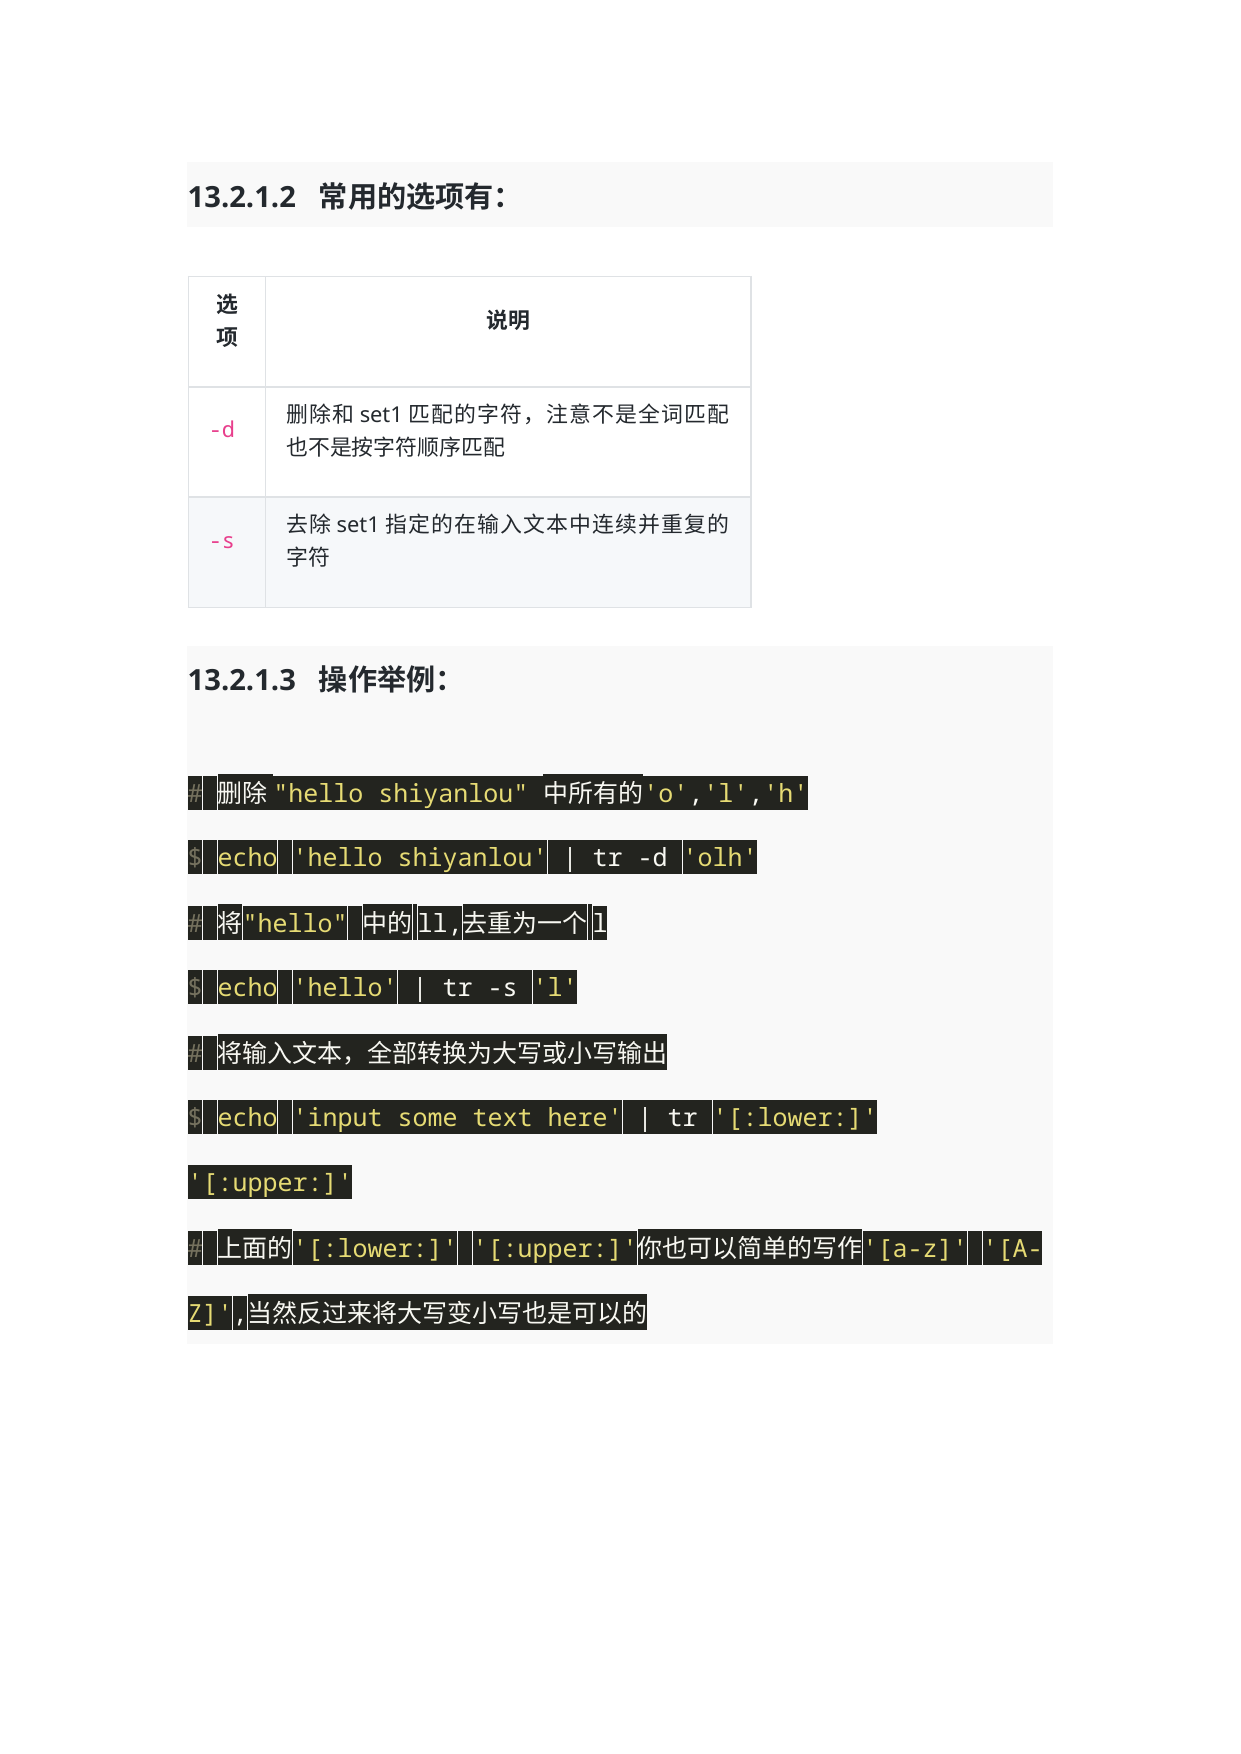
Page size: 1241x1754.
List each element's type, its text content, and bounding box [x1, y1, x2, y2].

text # 上面的'[:lower:]' '[:upper:]'你也可以简单的写作'[a-z]' '[A-Z]',当然反过来将大写变小写也是可以的 [187, 1214, 1053, 1344]
table_cell 删除和set1匹配的字符，注意不是全词匹配也不是按字符顺序匹配 [266, 388, 750, 496]
text $ echo 'hello' | tr -s 'l' [187, 954, 1053, 1019]
text # 将"hello" 中的ll,去重为一个l [187, 889, 1053, 954]
table_header 选项 [189, 277, 265, 386]
text # 删除 "hello shiyanlou" 中所有的'o','l','h' [187, 759, 1053, 824]
subtitle 常用的选项有： [187, 162, 1053, 227]
table_cell -d [189, 388, 265, 496]
table_cell 去除set1指定的在输入文本中连续并重复的字符 [266, 498, 750, 607]
text $ echo 'input some text here' | tr '[:lower:]' '[:upper:]' [187, 1084, 1053, 1214]
subtitle 操作举例： [187, 646, 1053, 711]
table_header 说明 [266, 277, 750, 386]
text $ echo 'hello shiyanlou' | tr -d 'olh' [187, 824, 1053, 889]
text # 将输入文本，全部转换为大写或小写输出 [187, 1019, 1053, 1084]
table_cell -s [189, 498, 265, 607]
